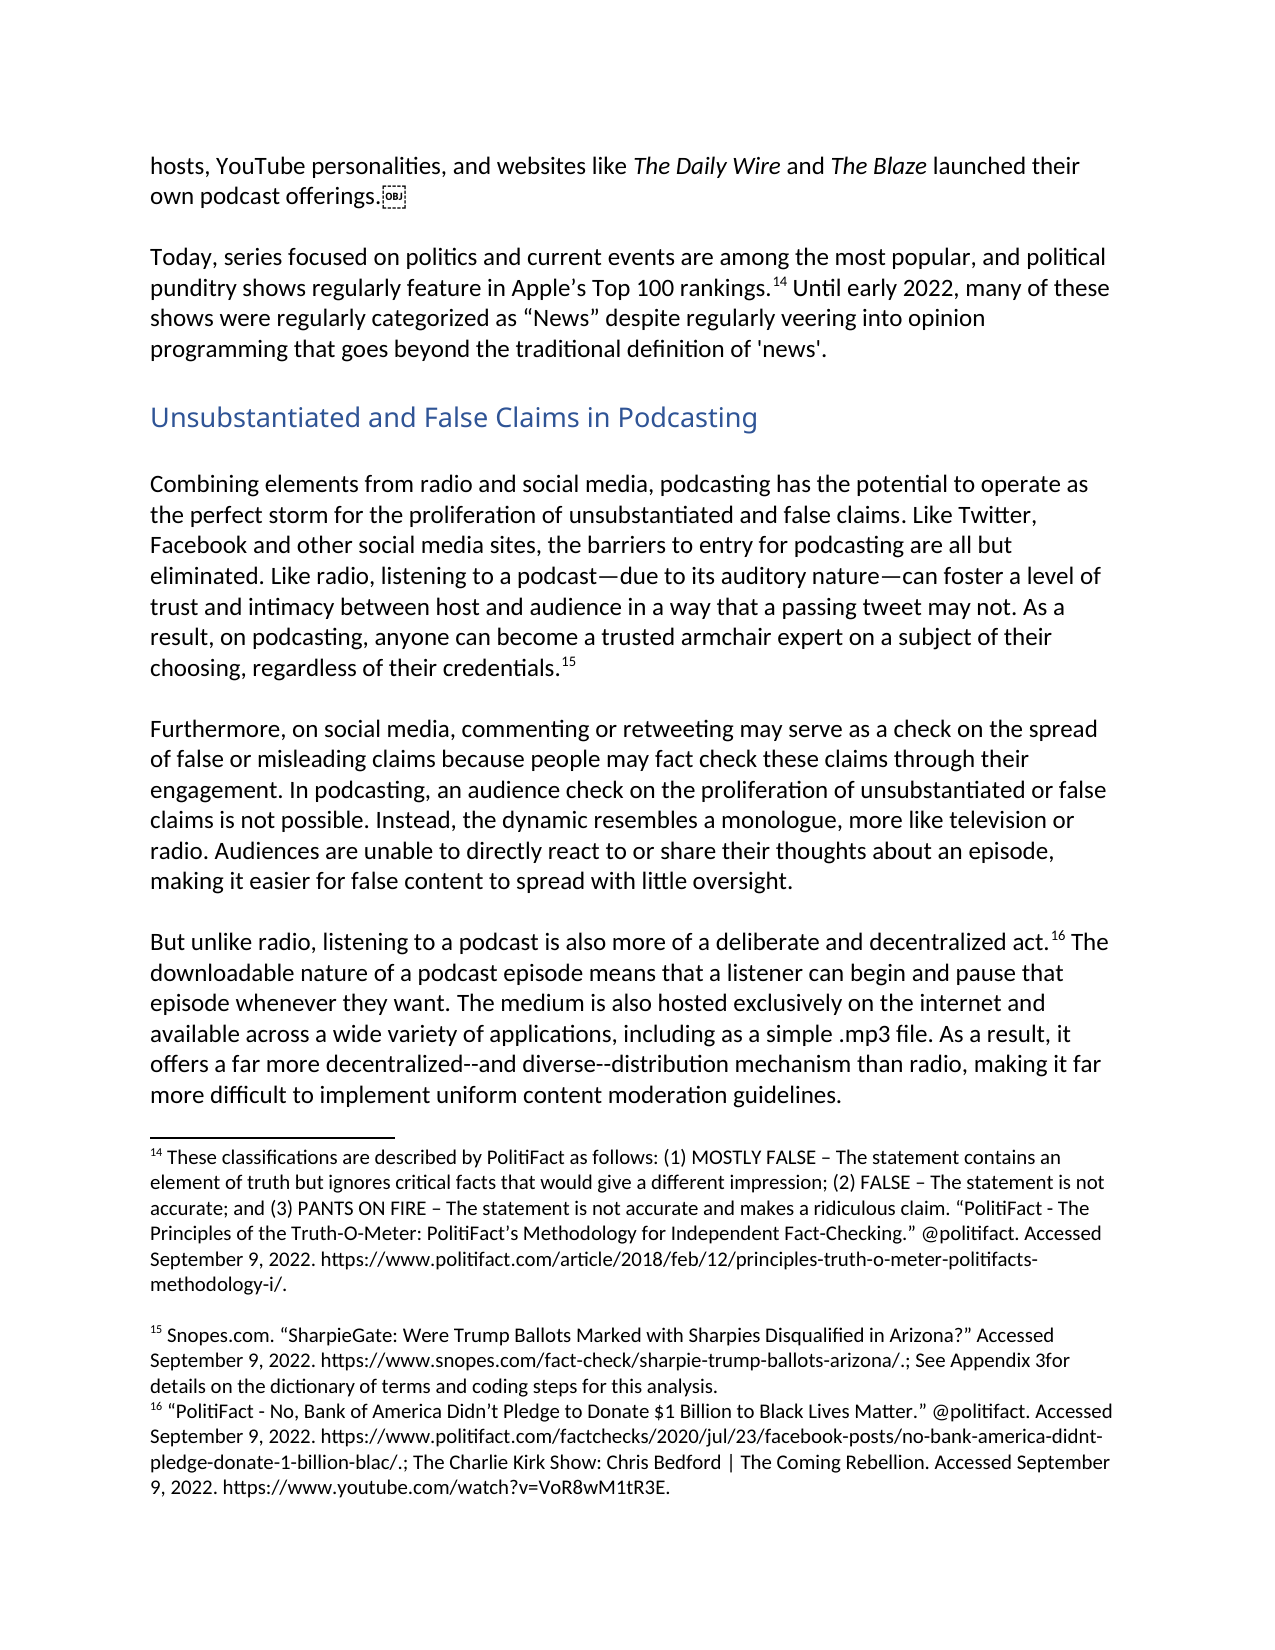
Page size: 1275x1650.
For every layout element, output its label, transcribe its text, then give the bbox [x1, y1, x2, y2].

text In the early to mid-2010s, true crime shows like Serial and non-fiction series like This American Life constituted the bulk of mainstream podcasting. In 2016, the medium expanded its scope into political punditry, in parallel to the U.S. presidential campaign and election of Donald Trump.￼ According to data at the time, more than 1,000 political podcasts launched in the year after Trump took office, with most taking a liberal ￼ Soon after, conservative talk radio hosts, YouTube personalities, and websites like The Daily Wire and The Blaze launched their own podcast offerings.￼ [150, 150, 1125, 211]
text Combining elements from radio and social media, podcasting has the potential to operate as the perfect storm for the proliferation of unsubstantiated and false claims. Like Twitter, Facebook and other social media sites, the barriers to entry for podcasting are all but eliminated. Like radio, listening to a podcast—due to its auditory nature—can foster a level of trust and intimacy between host and audience in a way that a passing tweet may not. As a result, on podcasting, anyone can become a trusted armchair expert on a subject of their choosing, regardless of their credentials. [150, 469, 1125, 682]
text Furthermore, on social media, commenting or retweeting may serve as a check on the spread of false or misleading claims because people may fact check these claims through their engagement. In podcasting, an audience check on the proliferation of unsubstantiated or false claims is not possible. Instead, the dynamic resembles a monologue, more like television or radio. Audiences are unable to directly react to or share their thoughts about an episode, making it easier for false content to spread with little oversight. [150, 713, 1125, 896]
text But unlike radio, listening to a podcast is also more of a deliberate and decentralized act. The downloadable nature of a podcast episode means that a listener can begin and pause that episode whenever they want. The medium is also hosted exclusively on the internet and available across a wide variety of applications, including as a simple .mp3 file. As a result, it offers a far more decentralized--and diverse--distribution mechanism than radio, making it far more difficult to implement uniform content moderation guidelines. [150, 926, 1125, 1109]
text Today, series focused on politics and current events are among the most popular, and political punditry shows regularly feature in Apple’s Top 100 rankings. Until early 2022, many of these shows were regularly categorized as “News” despite regularly veering into opinion programming that goes beyond the traditional definition of 'news'. [150, 242, 1125, 364]
subtitle Unsubstantiated and False Claims in Podcasting [150, 398, 1125, 435]
